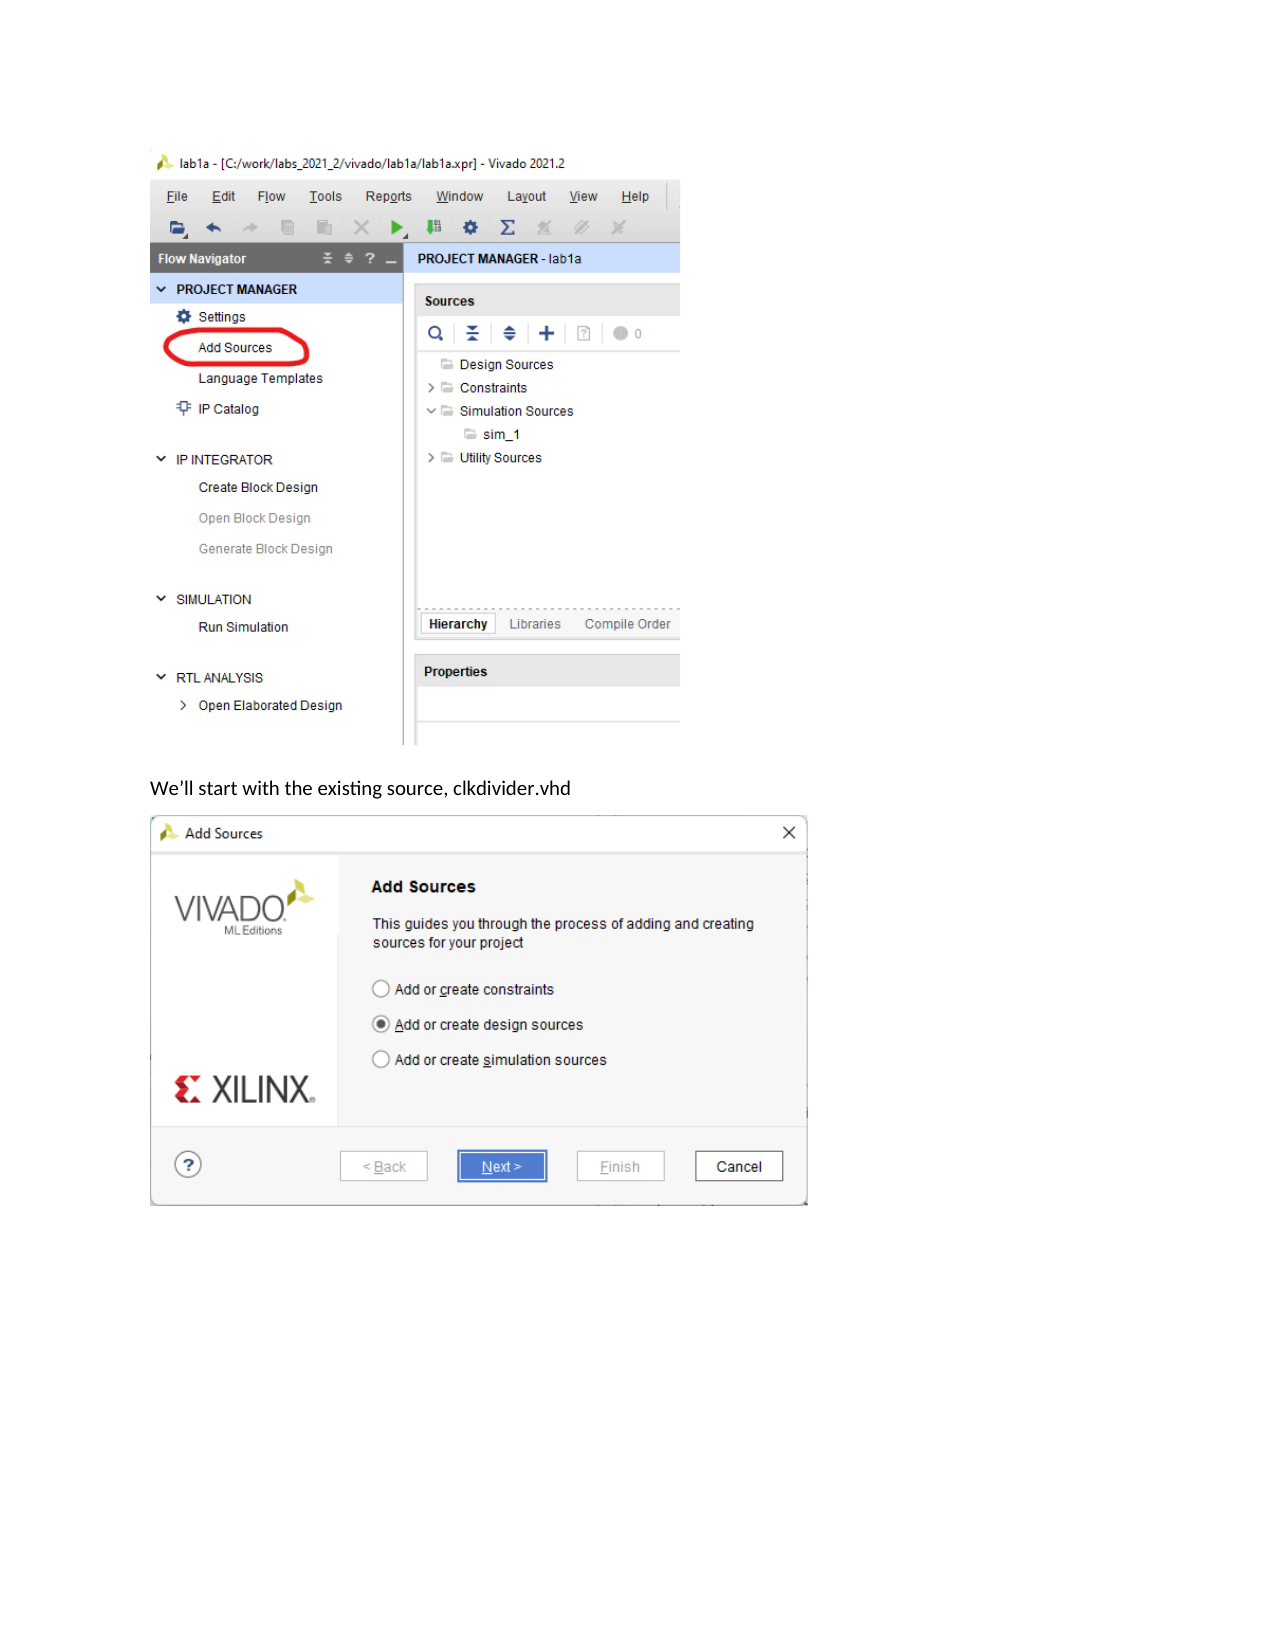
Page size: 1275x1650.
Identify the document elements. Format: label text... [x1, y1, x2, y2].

picture [150, 815, 808, 1206]
picture [150, 150, 681, 745]
text We’ll start with the existing source, clkdivider.vhd [150, 775, 1125, 801]
